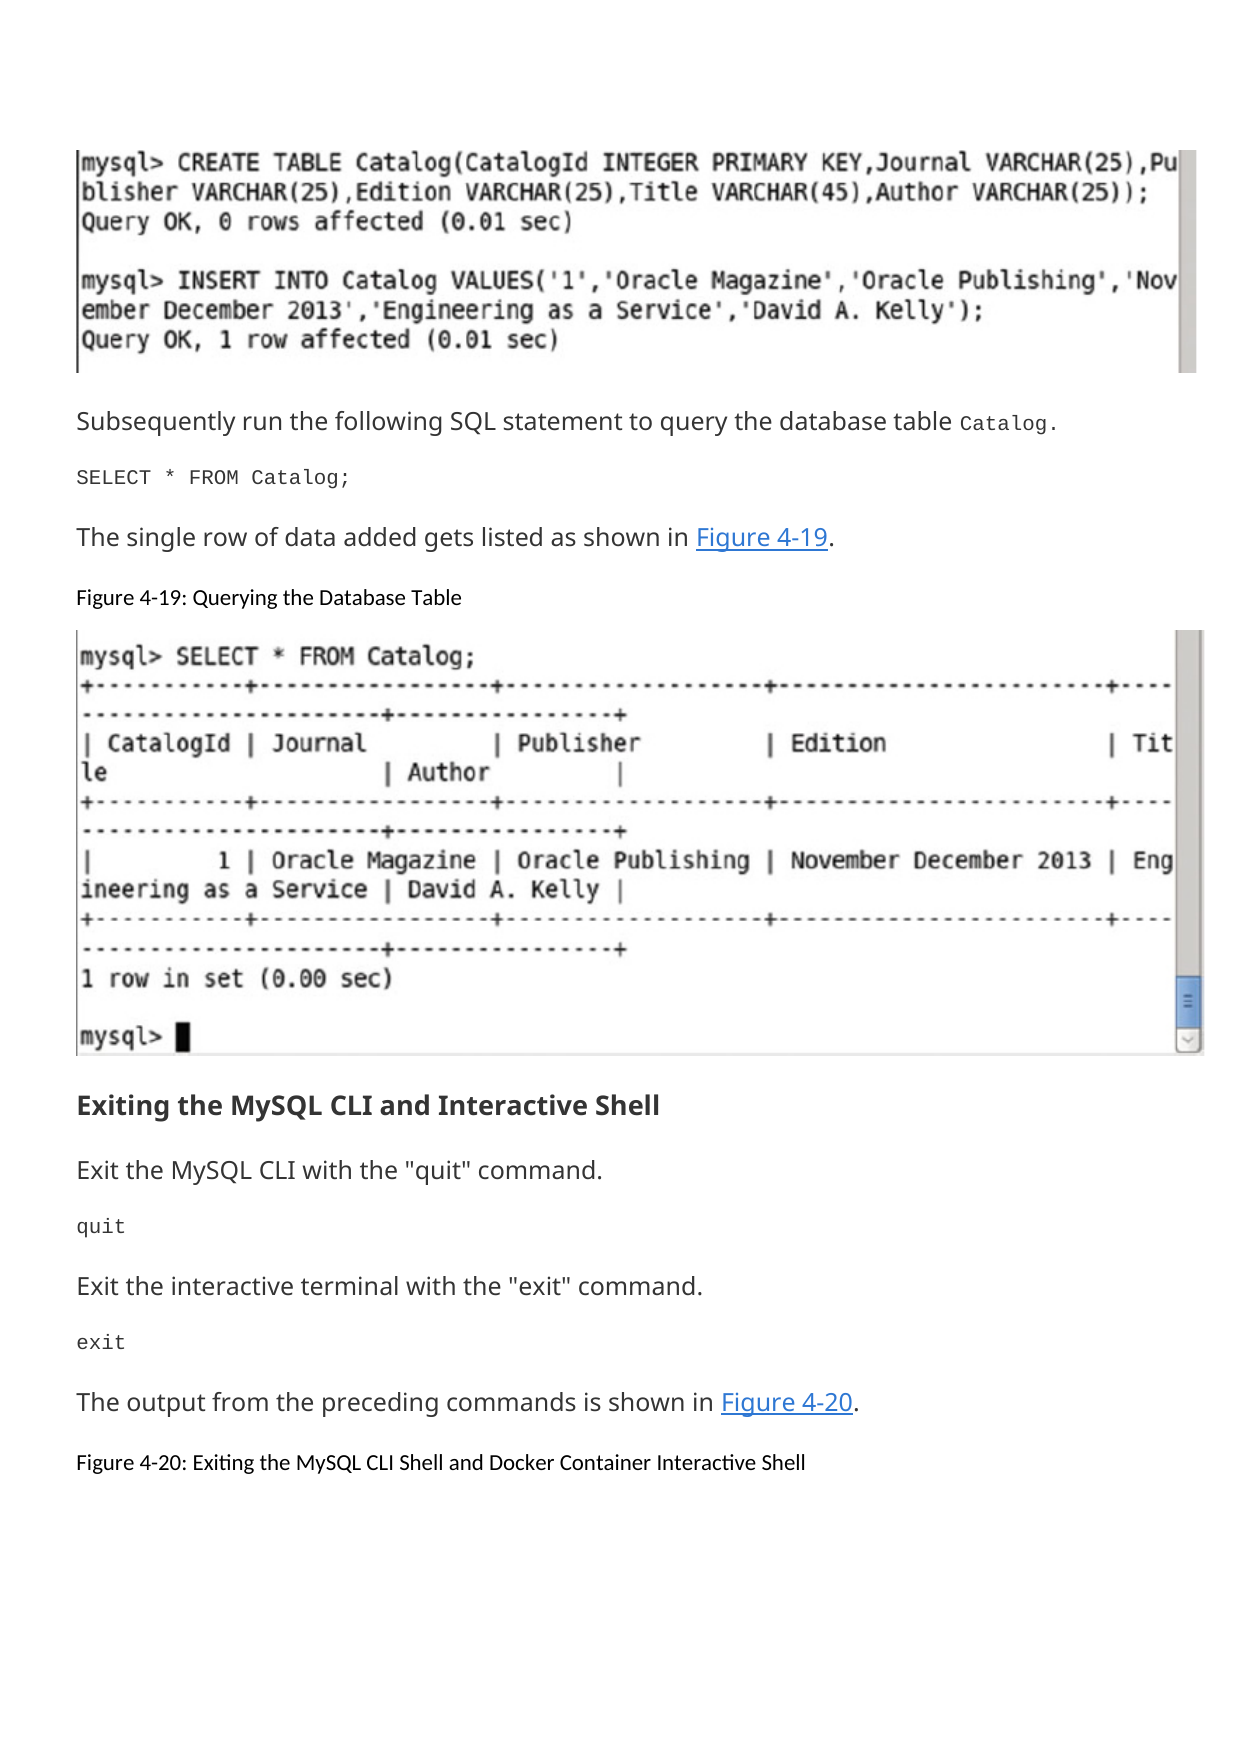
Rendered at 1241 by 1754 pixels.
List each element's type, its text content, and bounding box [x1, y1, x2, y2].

text Figure 4-20: Exiting the MySQL CLI Shell and Docker Container Interactive Shell [76, 1448, 1167, 1476]
text exit [76, 1332, 1167, 1355]
text Figure 4-19: Querying the Database Table [76, 583, 1167, 611]
subtitle Exiting the MySQL CLI and Interactive Shell [76, 1086, 1167, 1123]
text The single row of data added gets listed as shown in Figure 4-19. [76, 520, 1167, 554]
text quit [76, 1216, 1167, 1239]
picture [76, 630, 1205, 1056]
text SELECT * FROM Catalog; [76, 467, 1167, 491]
text Subsequently run the following SQL statement to query the database table Catalog. [76, 404, 1167, 438]
text Exit the MySQL CLI with the "quit" command. [76, 1152, 1167, 1187]
text Exit the interactive terminal with the "exit" command. [76, 1268, 1167, 1303]
text The output from the preceding commands is shown in Figure 4-20. [76, 1384, 1167, 1419]
picture [76, 150, 1197, 373]
